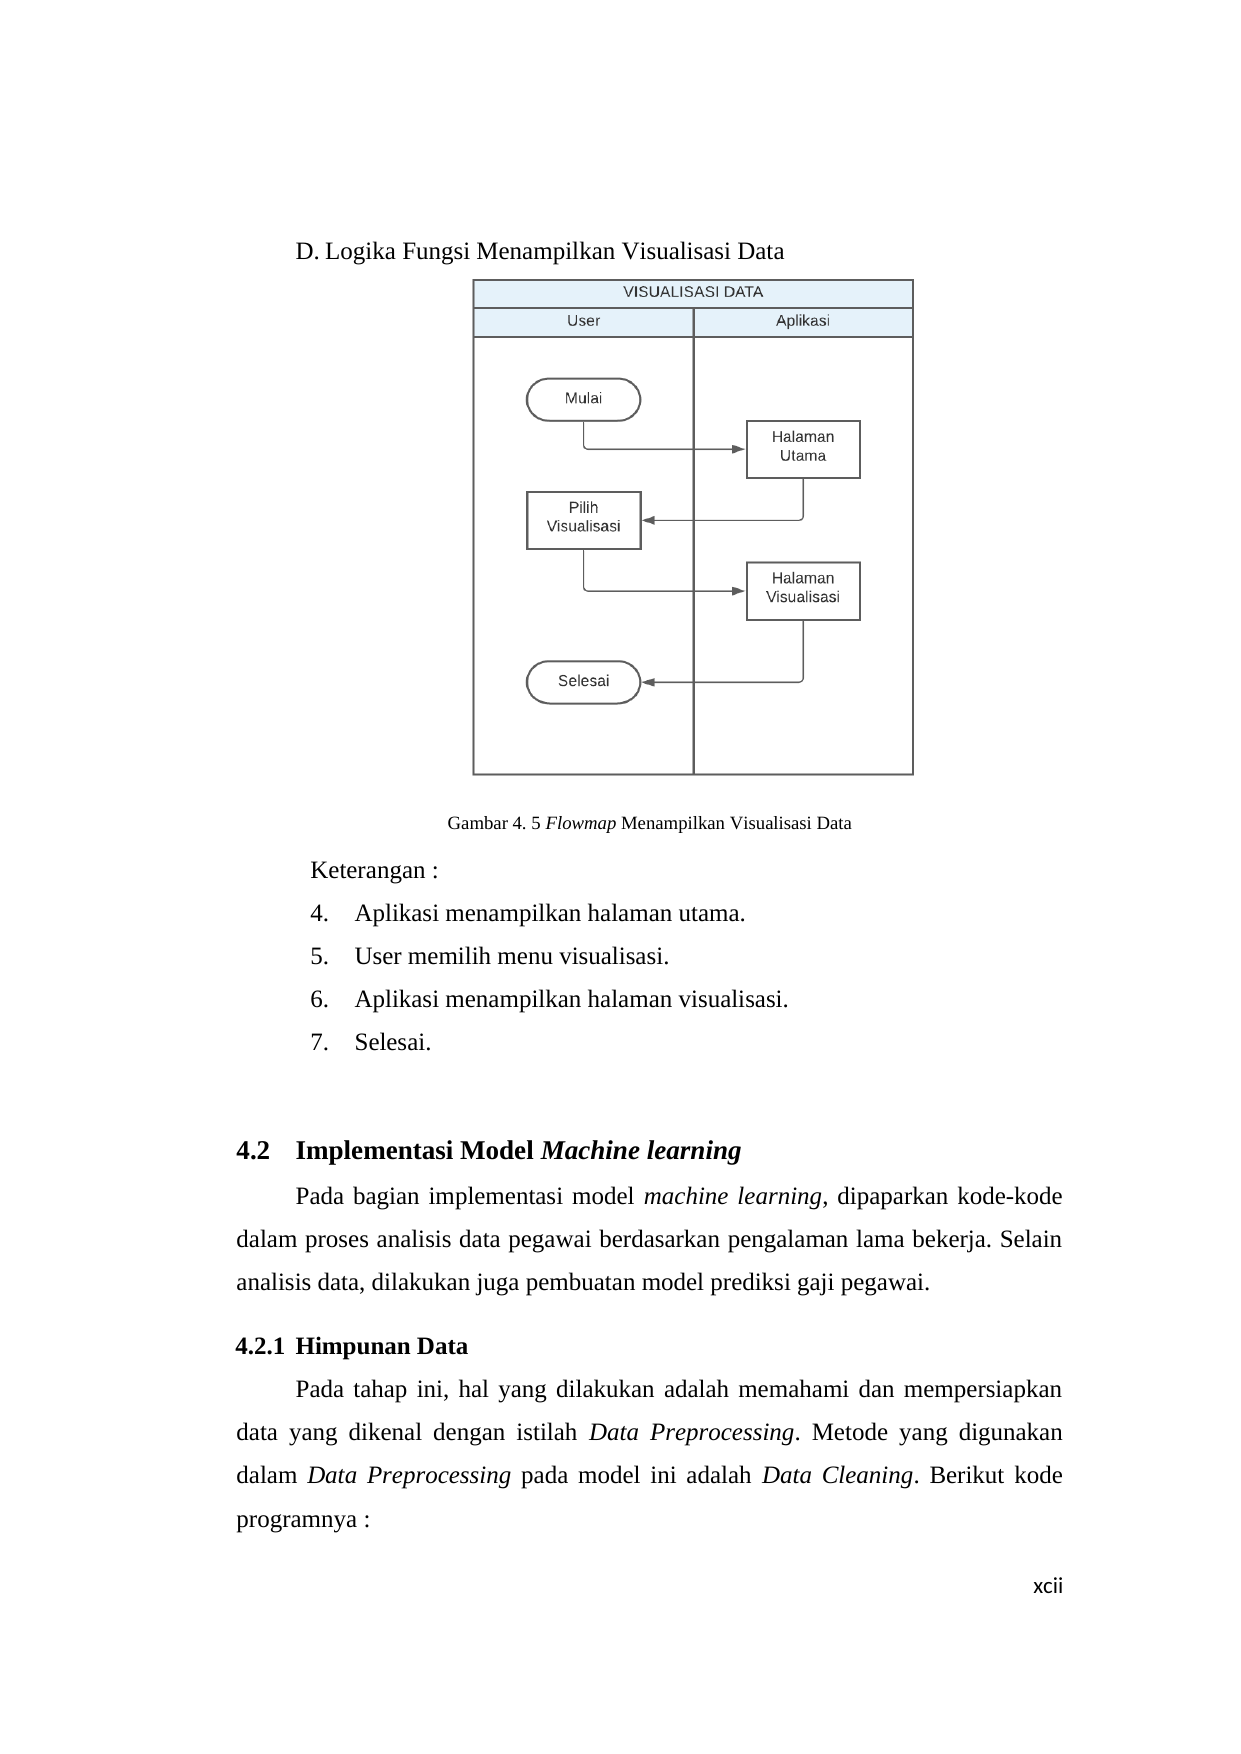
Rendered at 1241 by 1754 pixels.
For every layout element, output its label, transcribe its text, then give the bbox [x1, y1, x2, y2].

list Logika Fungsi Menampilkan Visualisasi Data [295, 236, 1063, 265]
list Pada tahap ini, hal yang dilakukan adalah memahami dan mempersiapkan data yang dikenal dengan istilah Data Preprocessing. Metode yang digunakan dalam Data Preprocessing pada model ini adalah Data Cleaning. Berikut kode programnya : [236, 1374, 1063, 1532]
picture [471, 279, 917, 778]
list Selesai. [310, 1027, 1063, 1056]
subtitle Himpunan Data [235, 1331, 1063, 1360]
list Aplikasi menampilkan halaman utama. [310, 898, 1063, 927]
list Aplikasi menampilkan halaman visualisasi. [310, 984, 1063, 1013]
text Gambar 4. 5 Flowmap Menampilkan Visualisasi Data [236, 812, 1063, 834]
text Keterangan : [310, 855, 1063, 883]
subtitle Implementasi Model Machine learning [236, 1134, 1063, 1165]
text Pada bagian implementasi model machine learning, dipaparkan kode-kode dalam proses analisis data pegawai berdasarkan pengalaman lama bekerja. Selain analisis data, dilakukan juga pembuatan model prediksi gaji pegawai. [236, 1181, 1063, 1296]
list User memilih menu visualisasi. [310, 941, 1063, 970]
